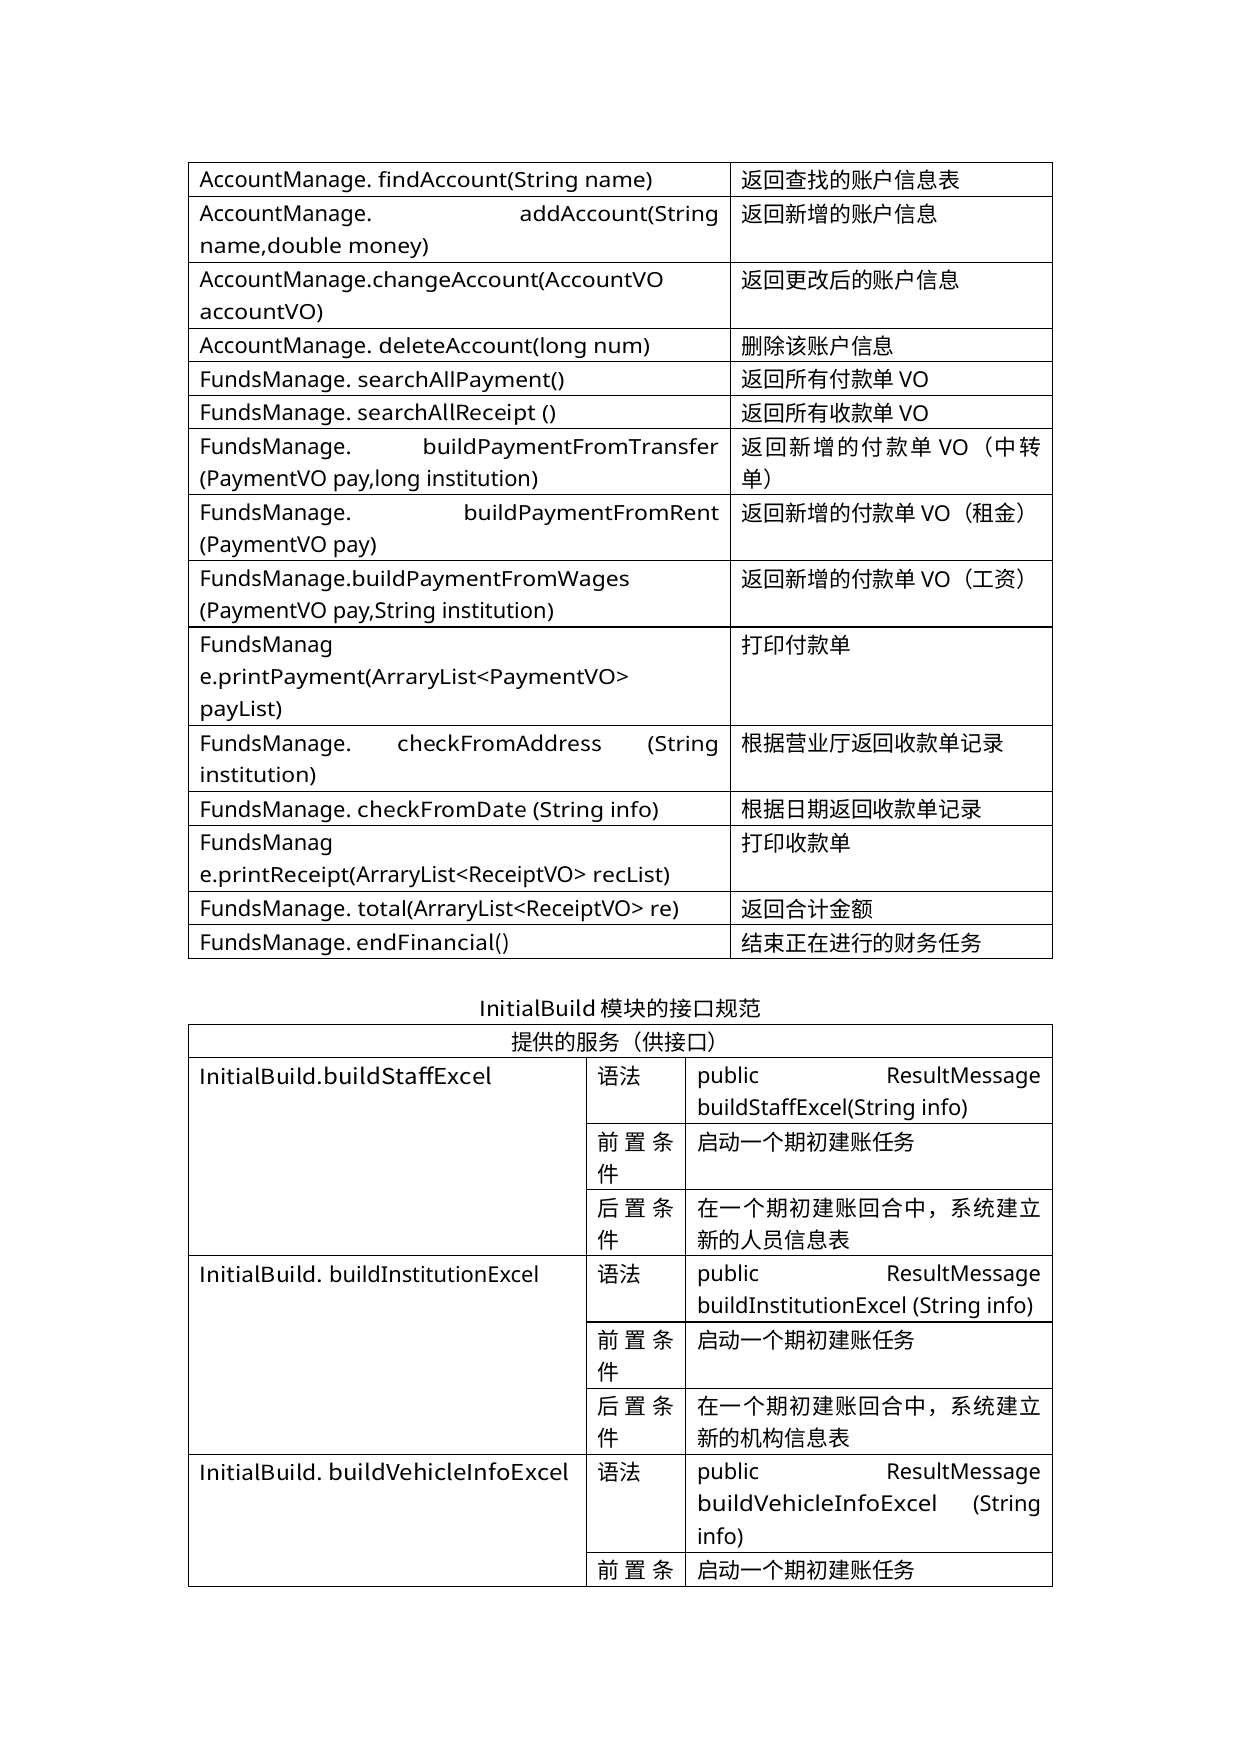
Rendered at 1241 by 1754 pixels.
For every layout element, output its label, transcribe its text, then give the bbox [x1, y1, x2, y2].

text InitialBuild模块的接口规范 [187, 991, 1053, 1024]
table_cell public ResultMessage buildInstitutionExcel (String info) [686, 1256, 1052, 1321]
table_cell 返回所有付款单VO [731, 362, 1052, 395]
table_cell 根据营业厅返回收款单记录 [731, 726, 1052, 791]
table_cell 打印收款单 [731, 826, 1052, 891]
table_cell InitialBuild.buildStaffExcel [189, 1058, 586, 1255]
table_cell 前置条件 [587, 1124, 685, 1189]
table_cell 删除该账户信息 [731, 329, 1052, 361]
table_cell 在一个期初建账回合中，系统建立新的机构信息表 [686, 1389, 1052, 1453]
table_cell 在一个期初建账回合中，系统建立新的人员信息表 [686, 1190, 1052, 1255]
table_cell 语法 [587, 1256, 685, 1321]
table_cell 前置条件 [587, 1323, 685, 1387]
table_cell 返回新增的付款单VO（工资） [731, 561, 1052, 626]
table_cell 返回新增的付款单VO（中转单） [731, 429, 1052, 494]
table_cell 语法 [587, 1058, 685, 1123]
table_cell FundsManage. checkFromDate (String info) [189, 792, 730, 824]
table_cell 启动一个期初建账任务 [686, 1124, 1052, 1189]
table_cell FundsManage.buildPaymentFromWages (PaymentVO pay,String institution) [189, 561, 730, 626]
table_cell FundsManage. checkFromAddress (String institution) [189, 726, 730, 791]
table_cell FundsManage. total(ArraryList<ReceiptVO> re) [189, 892, 730, 924]
table_cell FundsManage. searchAllPayment() [189, 362, 730, 395]
table_cell public ResultMessage buildVehicleInfoExcel (String info) [686, 1455, 1052, 1552]
table_cell FundsManage. searchAllReceipt () [189, 396, 730, 428]
table_cell FundsManage. buildPaymentFromTransfer (PaymentVO pay,long institution) [189, 429, 730, 494]
table_cell 前置条件 [587, 1553, 685, 1586]
table_cell FundsManage. buildPaymentFromRent (PaymentVO pay) [189, 495, 730, 560]
table_header 提供的服务（供接口） [189, 1025, 1052, 1057]
table_cell public ResultMessage buildStaffExcel(String info) [686, 1058, 1052, 1123]
table_cell 返回新增的账户信息 [731, 197, 1052, 262]
table_cell 返回查找的账户信息表 [731, 163, 1052, 196]
table_cell InitialBuild. buildVehicleInfoExcel [189, 1455, 586, 1586]
table_cell AccountManage.changeAccount(AccountVO accountVO) [189, 263, 730, 328]
table_cell 根据日期返回收款单记录 [731, 792, 1052, 824]
table_cell AccountManage. findAccount(String name) [189, 163, 730, 196]
table_cell 返回新增的付款单VO（租金） [731, 495, 1052, 560]
table_cell FundsManage.printReceipt(ArraryList<ReceiptVO> recList) [189, 826, 730, 891]
table_cell 后置条件 [587, 1389, 685, 1453]
table_cell 后置条件 [587, 1190, 685, 1255]
table_cell 语法 [587, 1455, 685, 1552]
table_cell AccountManage. deleteAccount(long num) [189, 329, 730, 361]
table_cell AccountManage. addAccount(String name,double money) [189, 197, 730, 262]
table_cell 启动一个期初建账任务 [686, 1553, 1052, 1586]
table_cell InitialBuild. buildInstitutionExcel [189, 1256, 586, 1453]
table_cell 打印付款单 [731, 628, 1052, 725]
table_cell 结束正在进行的财务任务 [731, 925, 1052, 958]
table_cell 返回更改后的账户信息 [731, 263, 1052, 328]
table_cell 启动一个期初建账任务 [686, 1323, 1052, 1387]
table_cell 返回所有收款单VO [731, 396, 1052, 428]
table_cell FundsManage. endFinancial() [189, 925, 730, 958]
table_cell FundsManage.printPayment(ArraryList<PaymentVO> payList) [189, 628, 730, 725]
table_cell 返回合计金额 [731, 892, 1052, 924]
